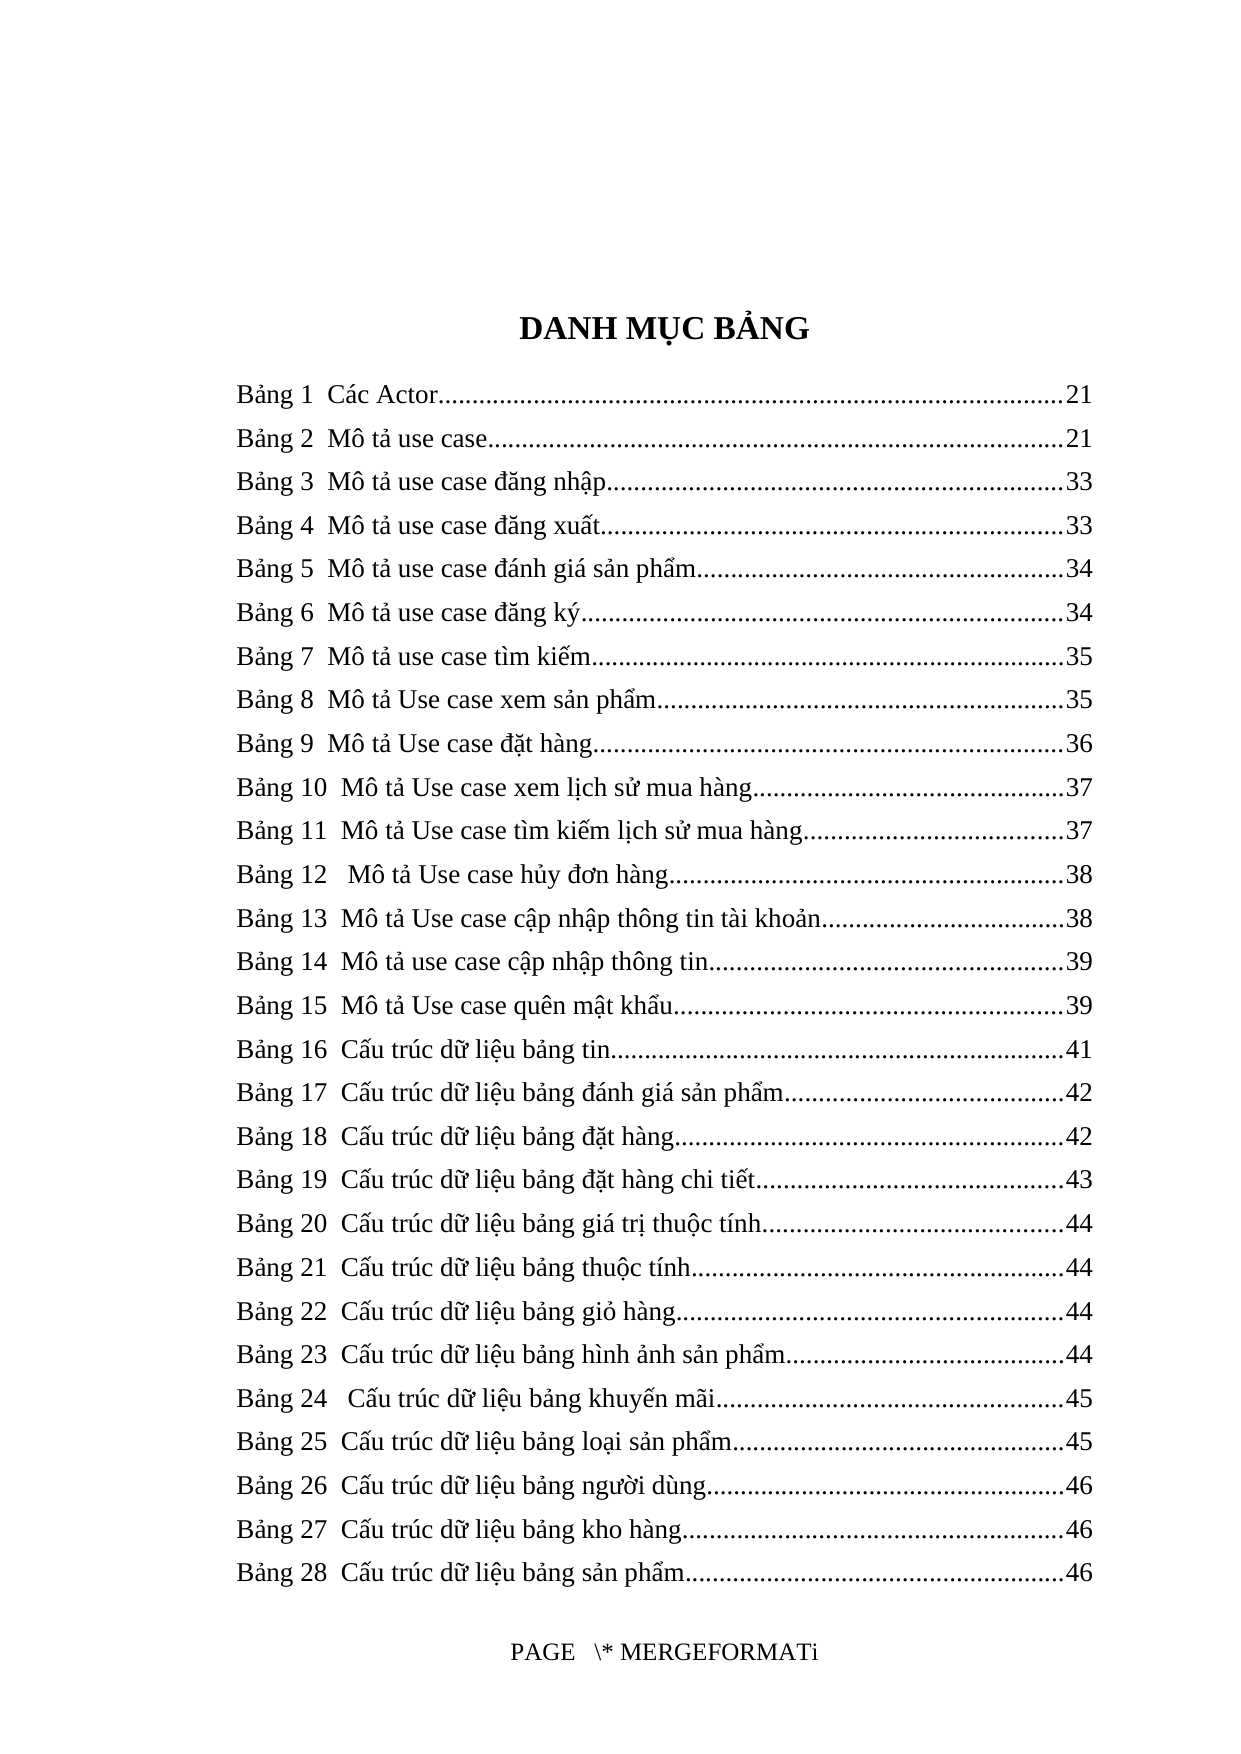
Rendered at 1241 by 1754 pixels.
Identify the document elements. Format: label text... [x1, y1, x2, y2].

text Bảng 21 Cấu trúc dữ liệu bảng thuộc tính 44 [236, 1251, 1092, 1282]
text DANH MỤC BẢNG [236, 308, 1092, 346]
text Bảng 8 Mô tả Use case xem sản phẩm 35 [236, 683, 1092, 715]
text Bảng 25 Cấu trúc dữ liệu bảng loại sản phẩm 45 [236, 1426, 1092, 1457]
text Bảng 9 Mô tả Use case đặt hàng 36 [236, 727, 1092, 758]
text Bảng 13 Mô tả Use case cập nhập thông tin tài khoản 38 [236, 902, 1092, 933]
text Bảng 16 Cấu trúc dữ liệu bảng tin 41 [236, 1033, 1092, 1064]
text Bảng 28 Cấu trúc dữ liệu bảng sản phẩm 46 [236, 1556, 1092, 1588]
text Bảng 11 Mô tả Use case tìm kiếm lịch sử mua hàng 37 [236, 814, 1092, 846]
text Bảng 4 Mô tả use case đăng xuất 33 [236, 509, 1092, 540]
text Bảng 17 Cấu trúc dữ liệu bảng đánh giá sản phẩm 42 [236, 1076, 1092, 1107]
text Bảng 7 Mô tả use case tìm kiếm 35 [236, 640, 1092, 671]
text Bảng 12 Mô tả Use case hủy đơn hàng 38 [236, 858, 1092, 889]
text Bảng 3 Mô tả use case đăng nhập 33 [236, 465, 1092, 496]
text Bảng 23 Cấu trúc dữ liệu bảng hình ảnh sản phẩm 44 [236, 1338, 1092, 1369]
text Bảng 10 Mô tả Use case xem lịch sử mua hàng 37 [236, 771, 1092, 802]
text Bảng 26 Cấu trúc dữ liệu bảng người dùng 46 [236, 1469, 1092, 1500]
text Bảng 14 Mô tả use case cập nhập thông tin 39 [236, 945, 1092, 977]
text Bảng 15 Mô tả Use case quên mật khẩu 39 [236, 989, 1092, 1020]
text Bảng 2 Mô tả use case 21 [236, 422, 1092, 453]
text Bảng 27 Cấu trúc dữ liệu bảng kho hàng 46 [236, 1513, 1092, 1544]
text Bảng 24 Cấu trúc dữ liệu bảng khuyến mãi 45 [236, 1382, 1092, 1413]
text Bảng 19 Cấu trúc dữ liệu bảng đặt hàng chi tiết 43 [236, 1164, 1092, 1195]
text Bảng 1 Các Actor 21 [236, 378, 1092, 409]
text Bảng 5 Mô tả use case đánh giá sản phẩm 34 [236, 553, 1092, 584]
text Bảng 6 Mô tả use case đăng ký 34 [236, 596, 1092, 627]
text Bảng 18 Cấu trúc dữ liệu bảng đặt hàng 42 [236, 1120, 1092, 1151]
text Bảng 22 Cấu trúc dữ liệu bảng giỏ hàng 44 [236, 1294, 1092, 1326]
text Bảng 20 Cấu trúc dữ liệu bảng giá trị thuộc tính 44 [236, 1207, 1092, 1238]
